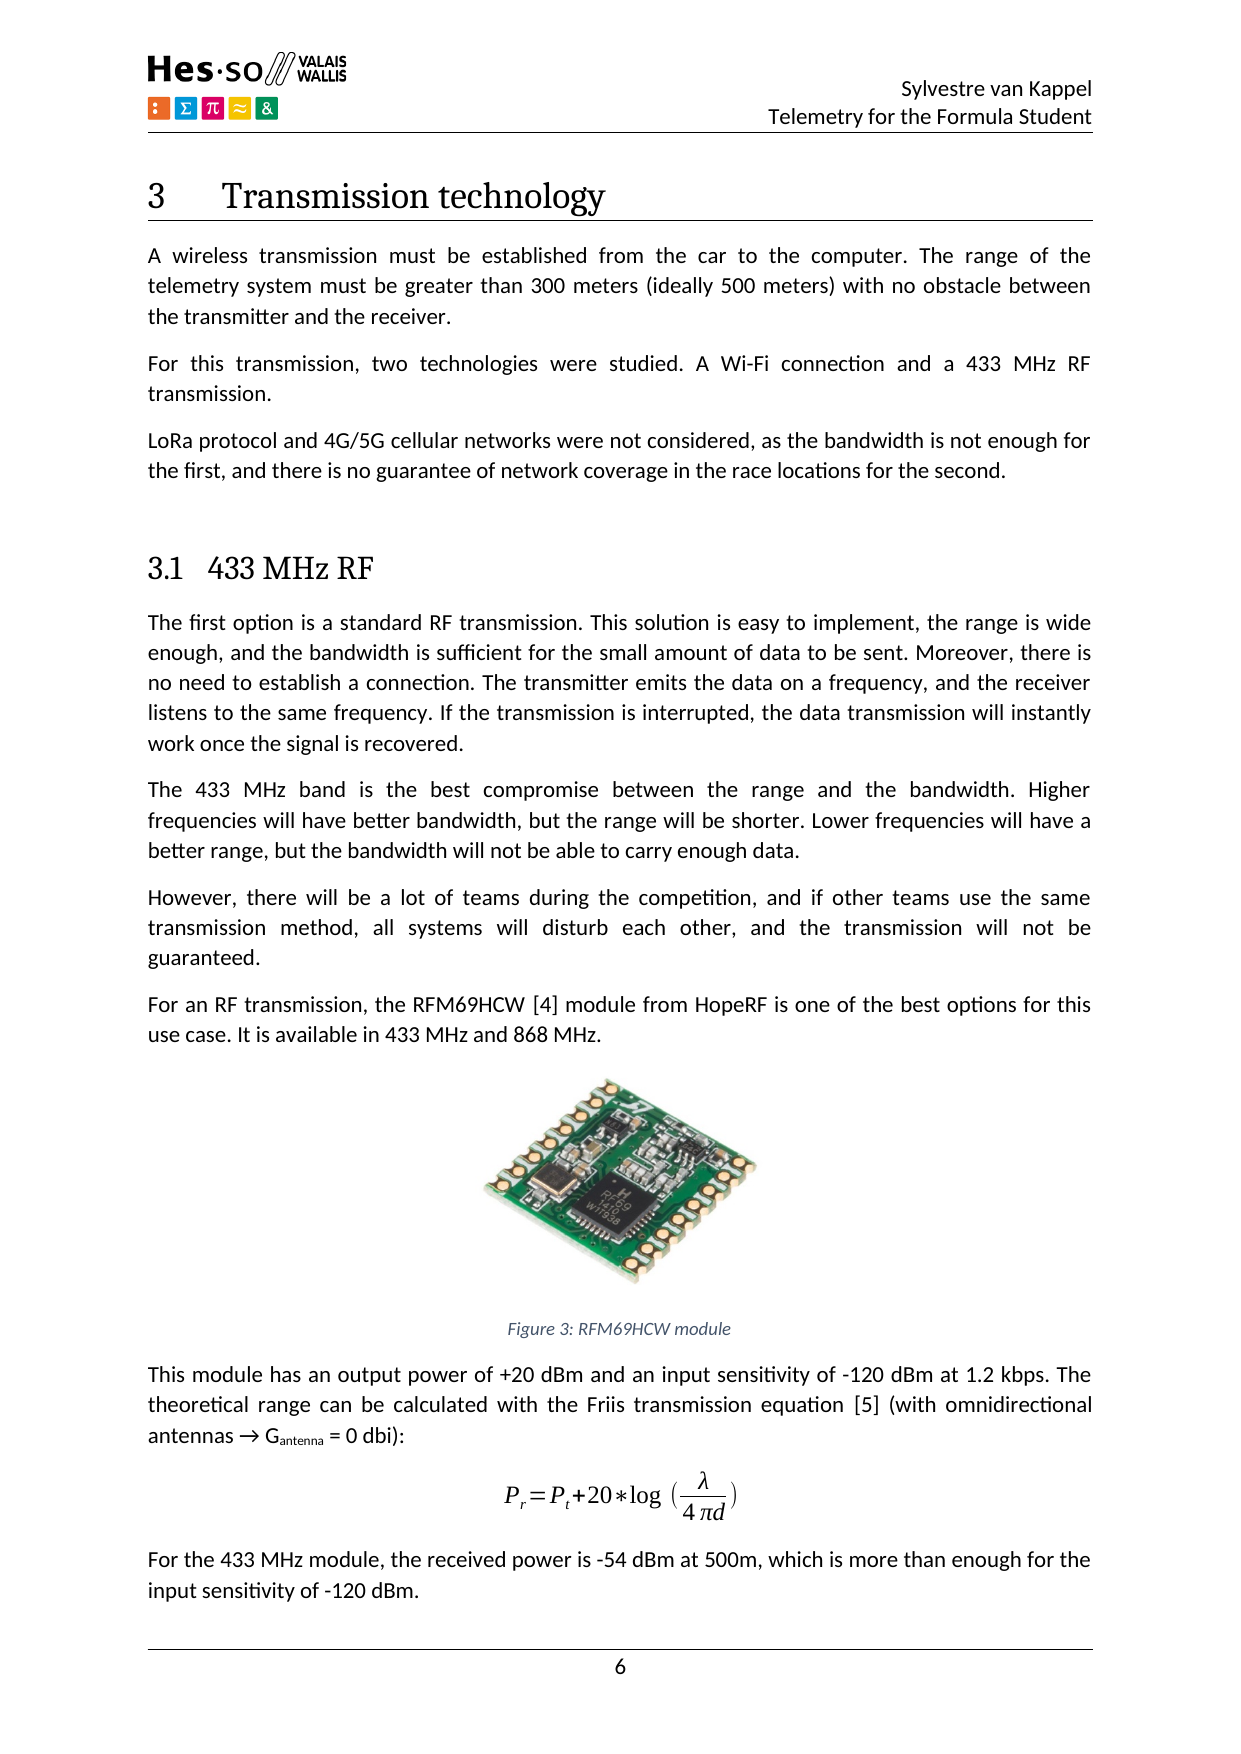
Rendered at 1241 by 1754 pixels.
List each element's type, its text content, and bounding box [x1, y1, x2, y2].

subtitle 433 MHz RF [148, 550, 1093, 588]
text The first option is a standard RF transmission. This solution is easy to implement, the range is wide enough, and the bandwidth is sufficient for the small amount of data to be sent. Moreover, there is no need to establish a connection. The transmitter emits the data on a frequency, and the receiver listens to the same frequency. If the transmission is interrupted, the data transmission will instantly work once the signal is recovered. [148, 608, 1093, 757]
text The 433 MHz band is the best compromise between the range and the bandwidth. Higher frequencies will have better bandwidth, but the range will be shorter. Lower frequencies will have a better range, but the bandwidth will not be able to carry enough data. [148, 776, 1093, 864]
text However, there will be a lot of teams during the competition, and if other teams use the same transmission method, all systems will disturb each other, and the transmission will not be guaranteed. [148, 883, 1093, 971]
text LoRa protocol and 4G/5G cellular networks were not considered, as the bandwidth is not enough for the first, and there is no guarantee of network coverage in the race locations for the second. [148, 426, 1093, 484]
text Figure 3: RFM69HCW module [148, 1317, 1093, 1339]
picture [475, 1067, 765, 1298]
text For this transmission, two technologies were studied. A Wi-Fi connection and a 433 MHz RF transmission. [148, 349, 1093, 407]
subtitle Transmission technology [148, 175, 1093, 220]
text For the 433 MHz module, the received power is -54 dBm at 500m, which is more than enough for the input sensitivity of -120 dBm. [148, 1546, 1093, 1604]
text A wireless transmission must be established from the car to the computer. The range of the telemetry system must be greater than 300 meters (ideally 500 meters) with no obstacle between the transmitter and the receiver. [148, 241, 1093, 330]
picture [147, 52, 347, 120]
text For an RF transmission, the RFM69HCW [4] module from HopeRF is one of the best options for this use case. It is available in 433 MHz and 868 MHz. [148, 990, 1093, 1048]
text This module has an output power of +20 dBm and an input sensitivity of -120 dBm at 1.2 kbps. The theoretical range can be calculated with the Friis transmission equation [5] (with omnidirectional antennas → Gantenna = 0 dbi): [148, 1360, 1093, 1449]
